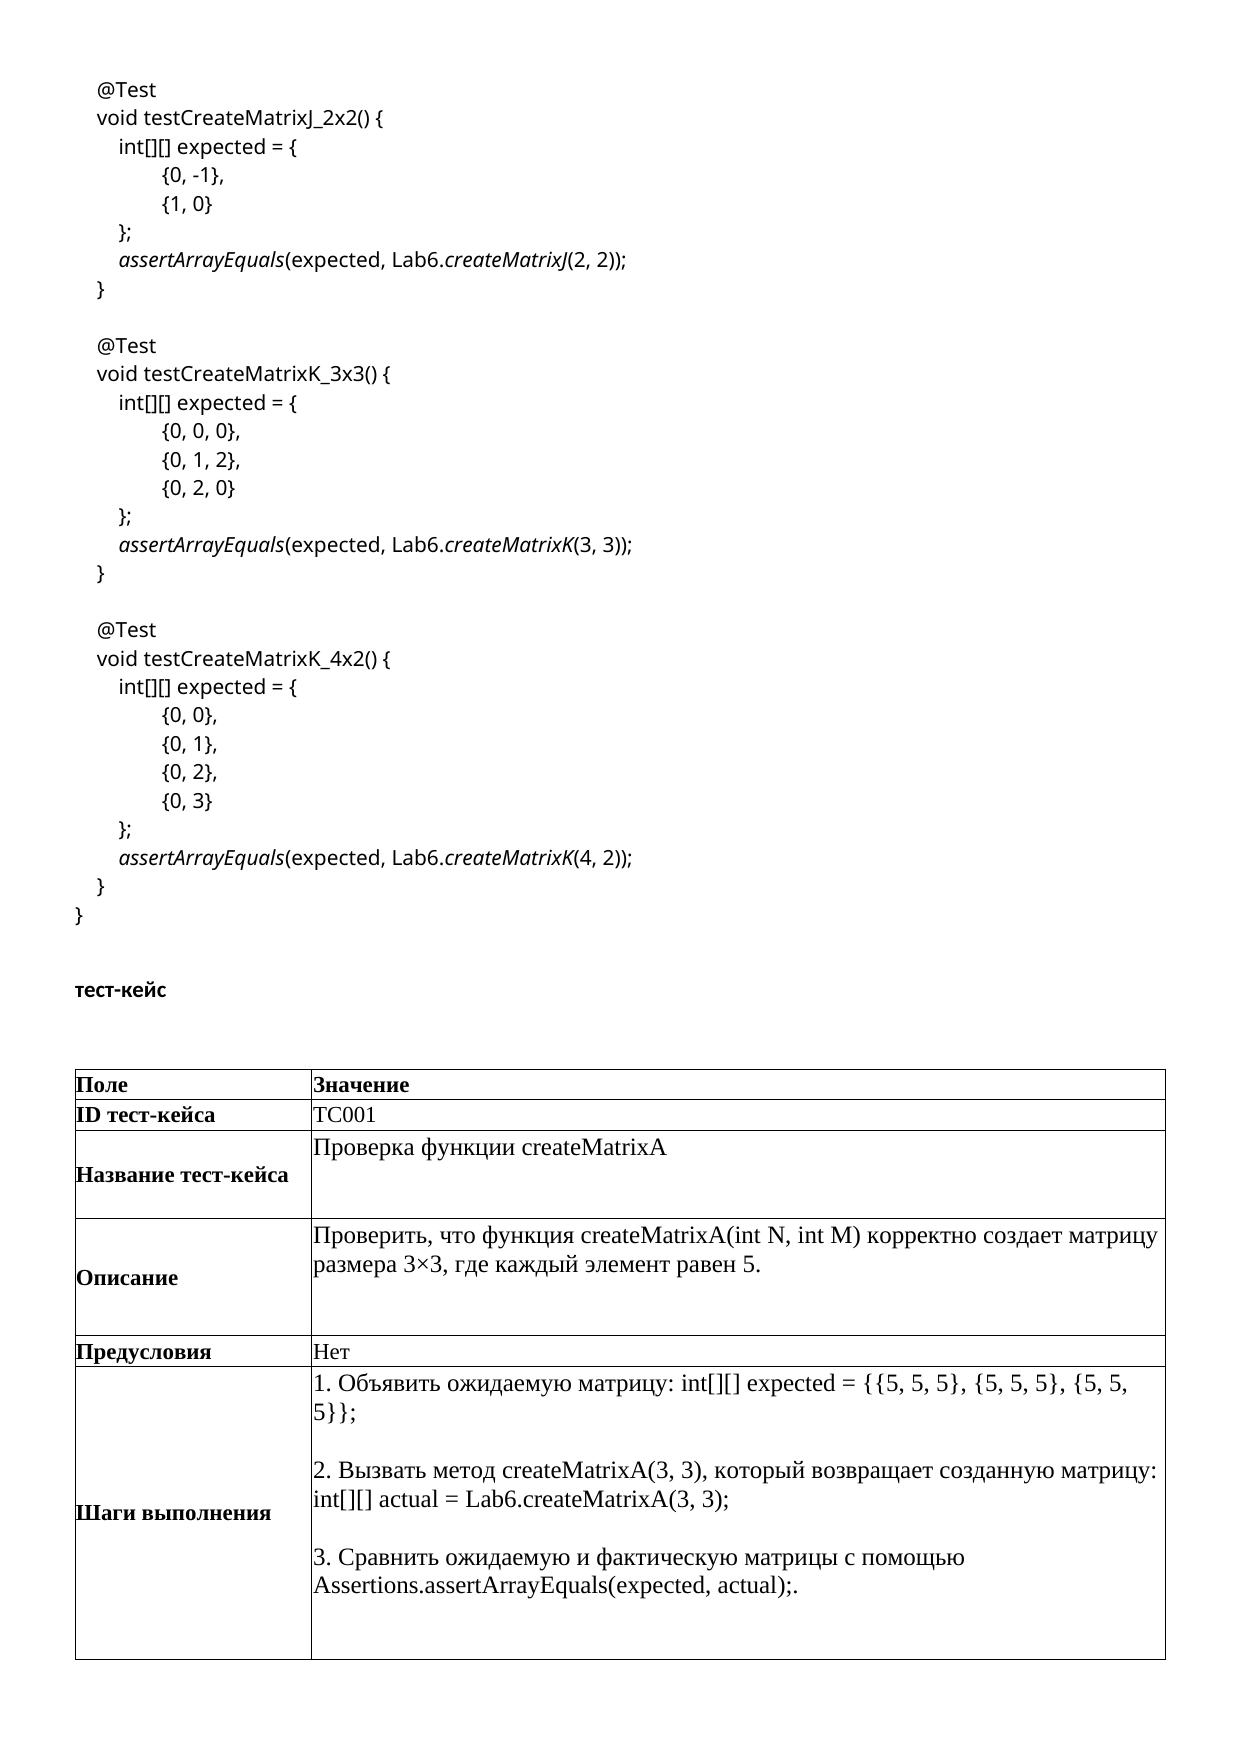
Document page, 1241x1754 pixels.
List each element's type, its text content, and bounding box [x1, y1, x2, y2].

table_cell 1. Объявить ожидаемую матрицу: int[][] expected = {{5, 5, 5}, {5, 5, 5}, {5, 5, 5}}; 2. Вызвать метод createMatrixA(3, 3), который возвращает созданную матрицу: int[][] actual = Lab6.createMatrixA(3, 3); 3. Сравнить ожидаемую и фактическую матрицы с помощью Assertions.assertArrayEquals(expected, actual);. [312, 1367, 1165, 1658]
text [75, 75, 1165, 928]
table_cell Нет [312, 1336, 1165, 1366]
table_header Поле [76, 1070, 311, 1099]
table_cell ID тест-кейса [76, 1100, 311, 1129]
text тест-кейс [75, 975, 1165, 1003]
table_cell Шаги выполнения [76, 1367, 311, 1658]
table_header Значение [312, 1070, 1165, 1099]
table_cell Описание [76, 1219, 311, 1335]
table_cell TC001 [312, 1100, 1165, 1129]
table_cell Название тест-кейса [76, 1131, 311, 1218]
table_cell Предусловия [76, 1336, 311, 1366]
table_cell Проверка функции createMatrixA [312, 1131, 1165, 1218]
table_cell Проверить, что функция createMatrixA(int N, int M) корректно создает матрицу размера 3×3, где каждый элемент равен 5. [312, 1219, 1165, 1335]
